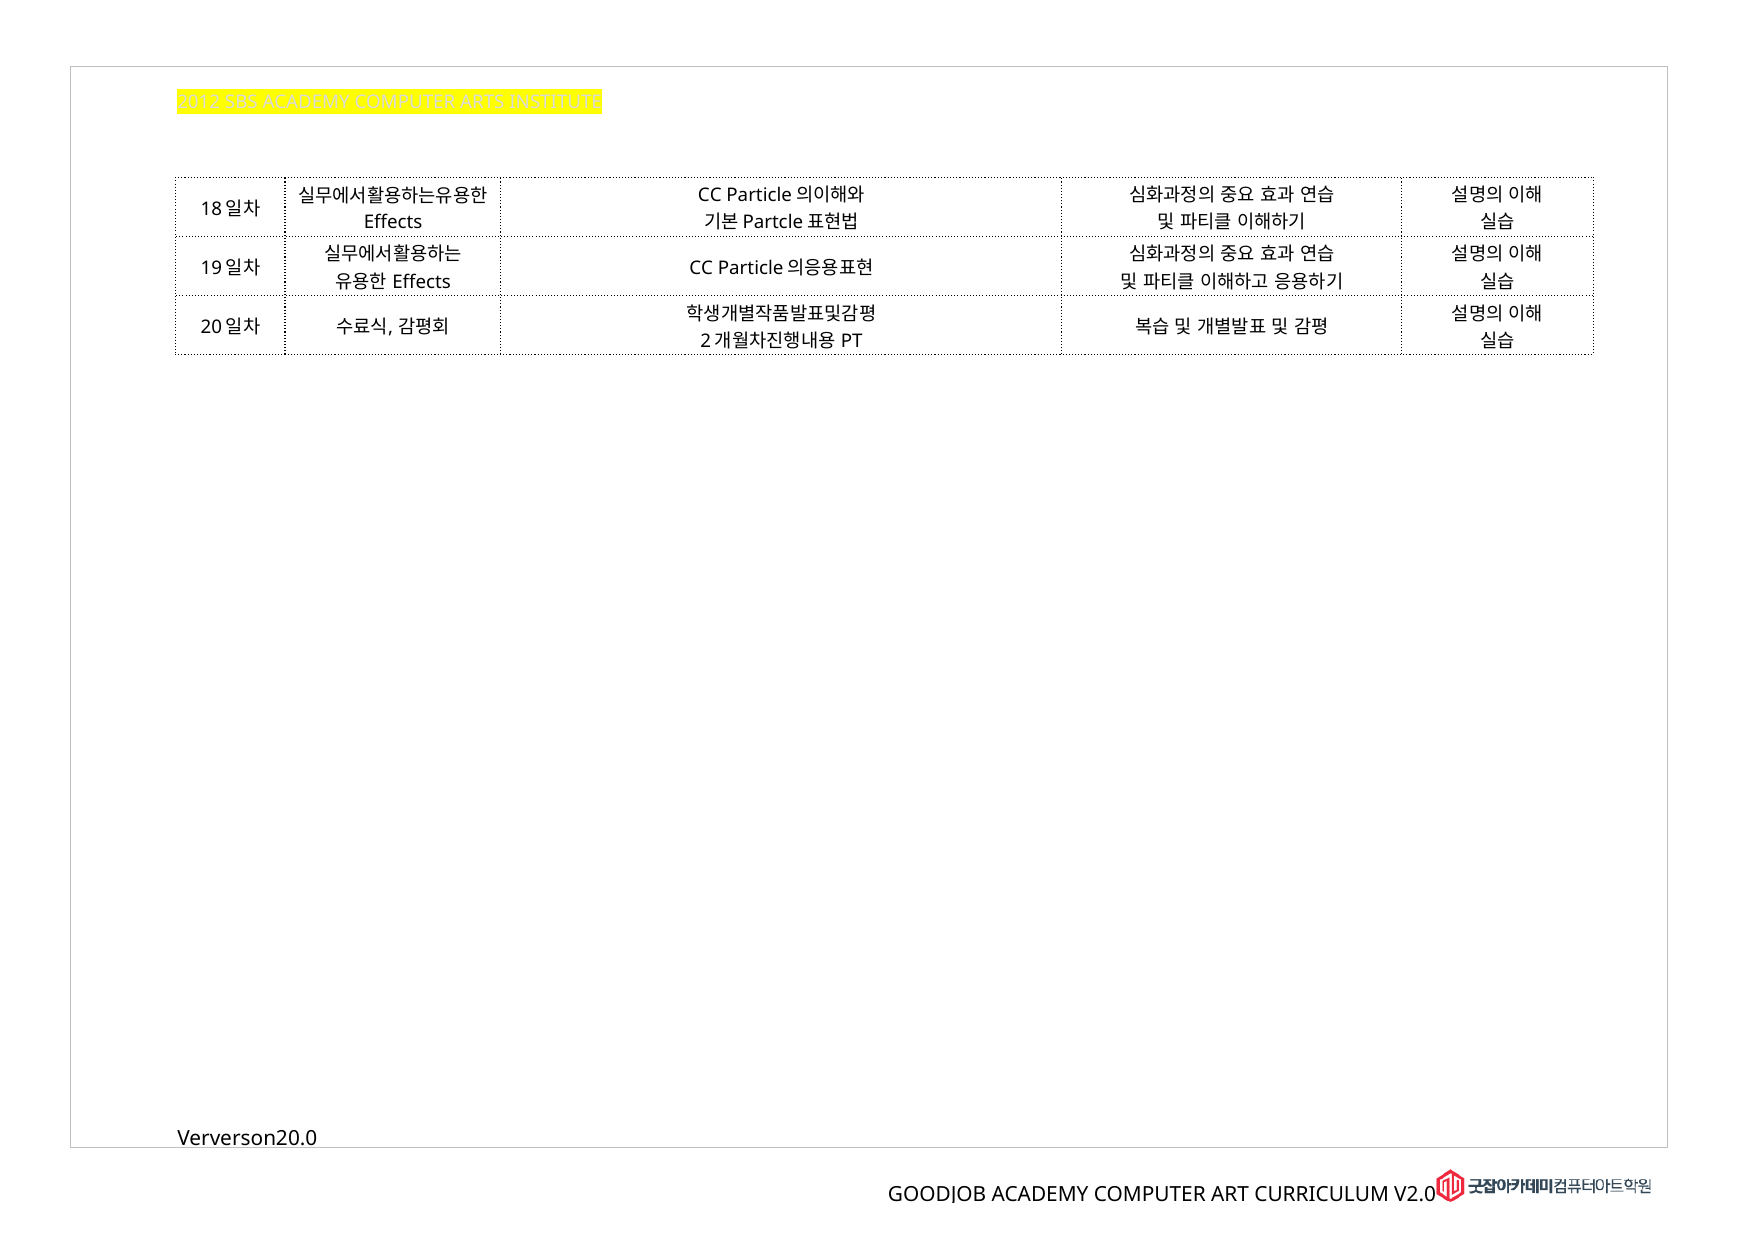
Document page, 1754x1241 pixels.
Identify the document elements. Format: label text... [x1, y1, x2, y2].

table_cell 학생개별작품발표및감평 2개월차진행내용 PT [501, 295, 1062, 354]
table_cell 18일차 [176, 177, 285, 236]
table_cell 심화과정의 중요 효과 연습 및 파티클 이해하기 [1062, 177, 1402, 236]
table_cell 심화과정의 중요 효과 연습 및 파티클 이해하고 응용하기 [1062, 236, 1402, 295]
table_cell CC Particle의이해와 기본Partcle표현법 [501, 177, 1062, 236]
table_cell 수료식, 감평회 [285, 295, 501, 354]
table_cell 실무에서활용하는유용한 Effects [285, 177, 501, 236]
table_cell 20일차 [176, 295, 285, 354]
table_cell CC Particle의응용표현 [501, 236, 1062, 295]
picture [1436, 1169, 1651, 1202]
table_cell 복습 및 개별발표 및 감평 [1062, 295, 1402, 354]
table_cell 설명의 이해 실습 [1402, 295, 1593, 354]
table_cell 실무에서활용하는 유용한 Effects [285, 236, 501, 295]
table_cell 설명의 이해 실습 [1402, 236, 1593, 295]
table_cell 설명의 이해 실습 [1402, 177, 1593, 236]
table_cell 19일차 [176, 236, 285, 295]
